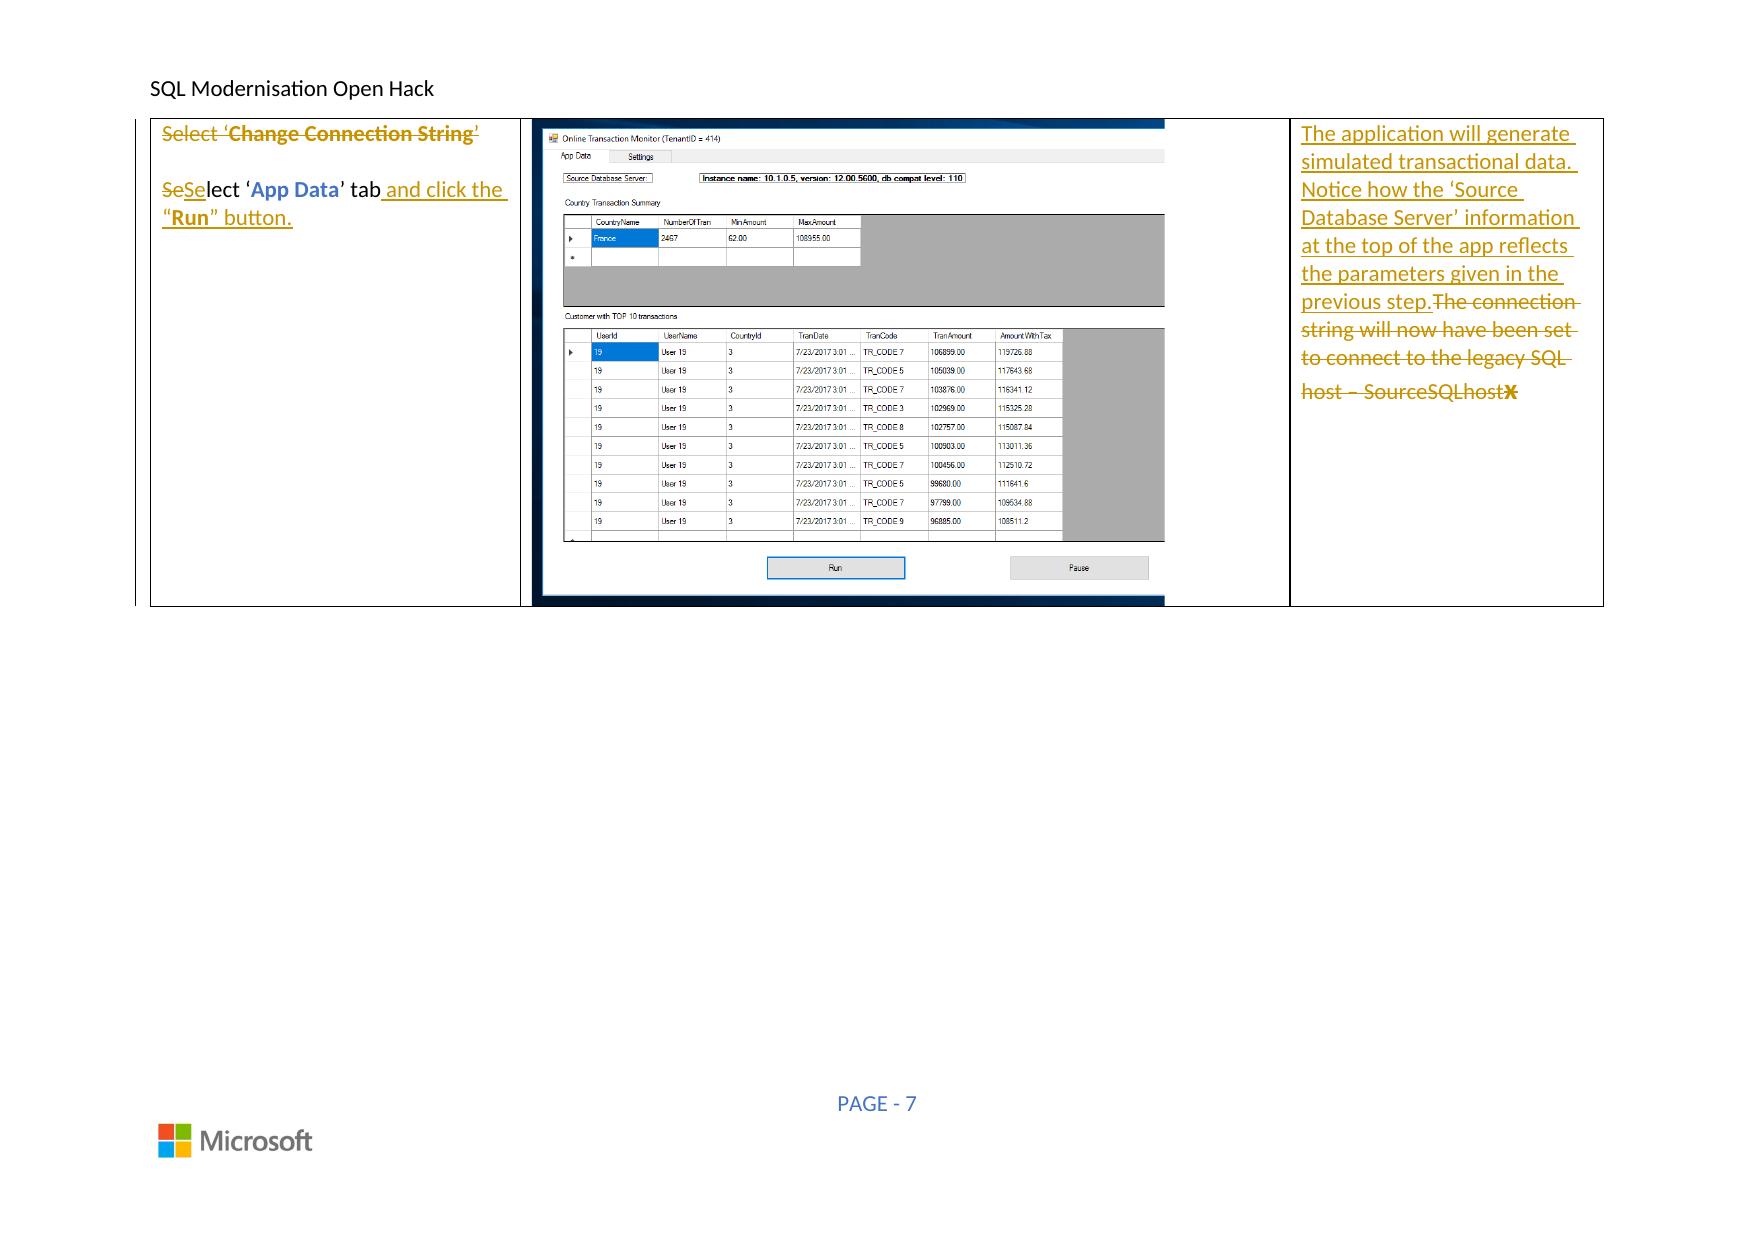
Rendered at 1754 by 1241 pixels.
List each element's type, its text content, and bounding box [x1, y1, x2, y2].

table_cell [521, 119, 531, 606]
table_cell [1165, 119, 1289, 606]
table_cell [1291, 119, 1603, 606]
picture [150, 1117, 321, 1167]
picture [531, 119, 1165, 606]
table_cell lect ‘App Data’ tab [151, 119, 520, 606]
